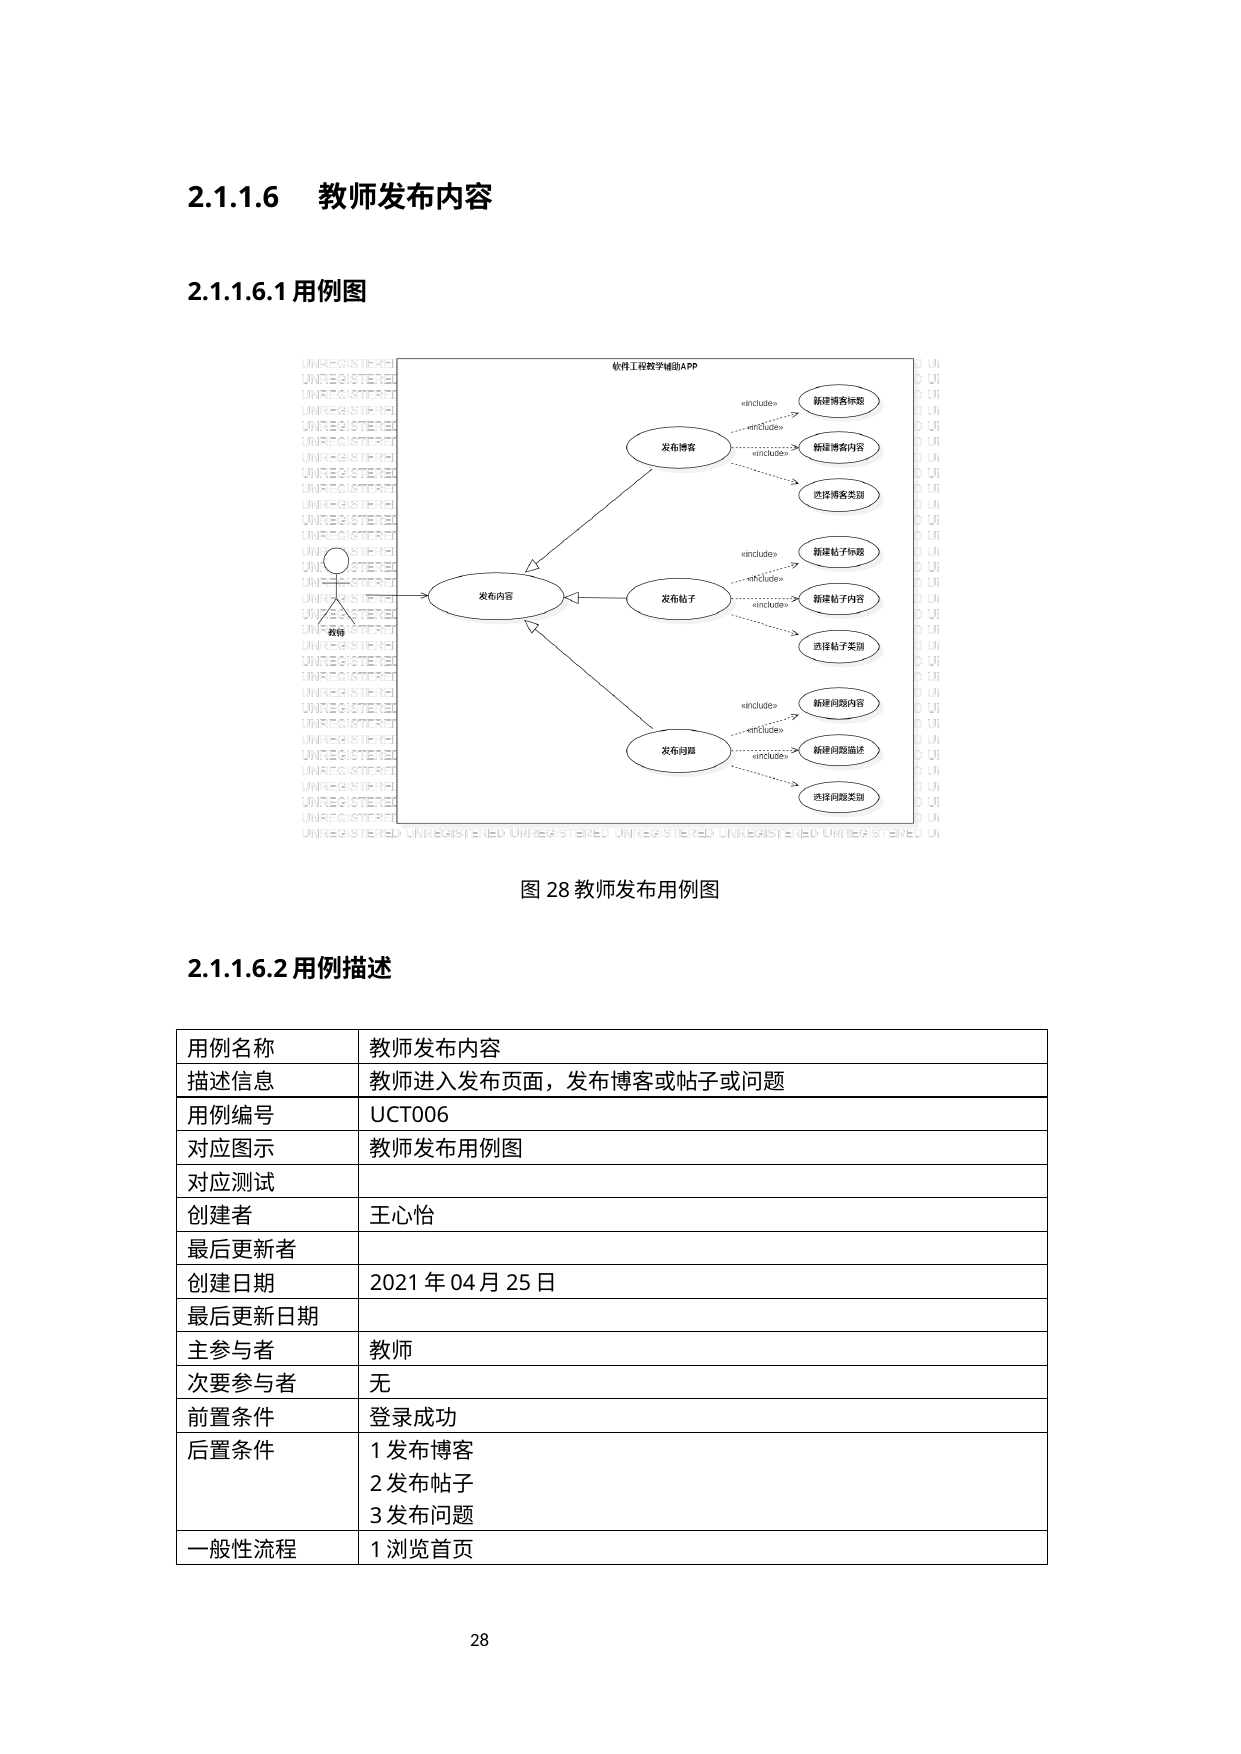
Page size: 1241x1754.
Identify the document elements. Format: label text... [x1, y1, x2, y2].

table_cell 前置条件 [177, 1399, 358, 1432]
table_cell 2021年04月25日 [359, 1265, 1047, 1298]
table_cell 1浏览首页 2点击新建按钮 [359, 1531, 1047, 1564]
table_cell 描述信息 [177, 1064, 358, 1096]
table_cell 创建日期 [177, 1265, 358, 1298]
table_header 用例名称 [177, 1030, 358, 1063]
table_cell UCT006 [359, 1098, 1047, 1130]
table_cell 最后更新日期 [177, 1299, 358, 1331]
subtitle 用例描述 [187, 934, 1053, 999]
picture [301, 352, 939, 849]
table_cell 一般性流程 [177, 1531, 358, 1564]
table_cell 王心怡 [359, 1198, 1047, 1231]
text 图 28教师发布用例图 [187, 872, 1053, 905]
subtitle 教师发布内容 [187, 162, 1053, 227]
subtitle 用例图 [187, 257, 1053, 322]
table_cell [359, 1165, 1047, 1197]
table_cell 创建者 [177, 1198, 358, 1231]
table_cell 次要参与者 [177, 1366, 358, 1398]
table_header 教师发布内容 [359, 1030, 1047, 1063]
table_cell 后置条件 [177, 1433, 358, 1530]
table_cell 1发布博客 2发布帖子 3发布问题 [359, 1433, 1047, 1530]
table_cell 用例编号 [177, 1098, 358, 1130]
table_cell 登录成功 [359, 1399, 1047, 1432]
table_cell 最后更新者 [177, 1232, 358, 1264]
table_cell 对应图示 [177, 1131, 358, 1163]
table_cell [359, 1232, 1047, 1264]
table_cell 无 [359, 1366, 1047, 1398]
table_cell 教师发布用例图 [359, 1131, 1047, 1163]
table_cell 主参与者 [177, 1332, 358, 1365]
table_cell 对应测试 [177, 1165, 358, 1197]
table_cell 教师 [359, 1332, 1047, 1365]
table_cell [359, 1299, 1047, 1331]
table_cell 教师进入发布页面，发布博客或帖子或问题 [359, 1064, 1047, 1096]
